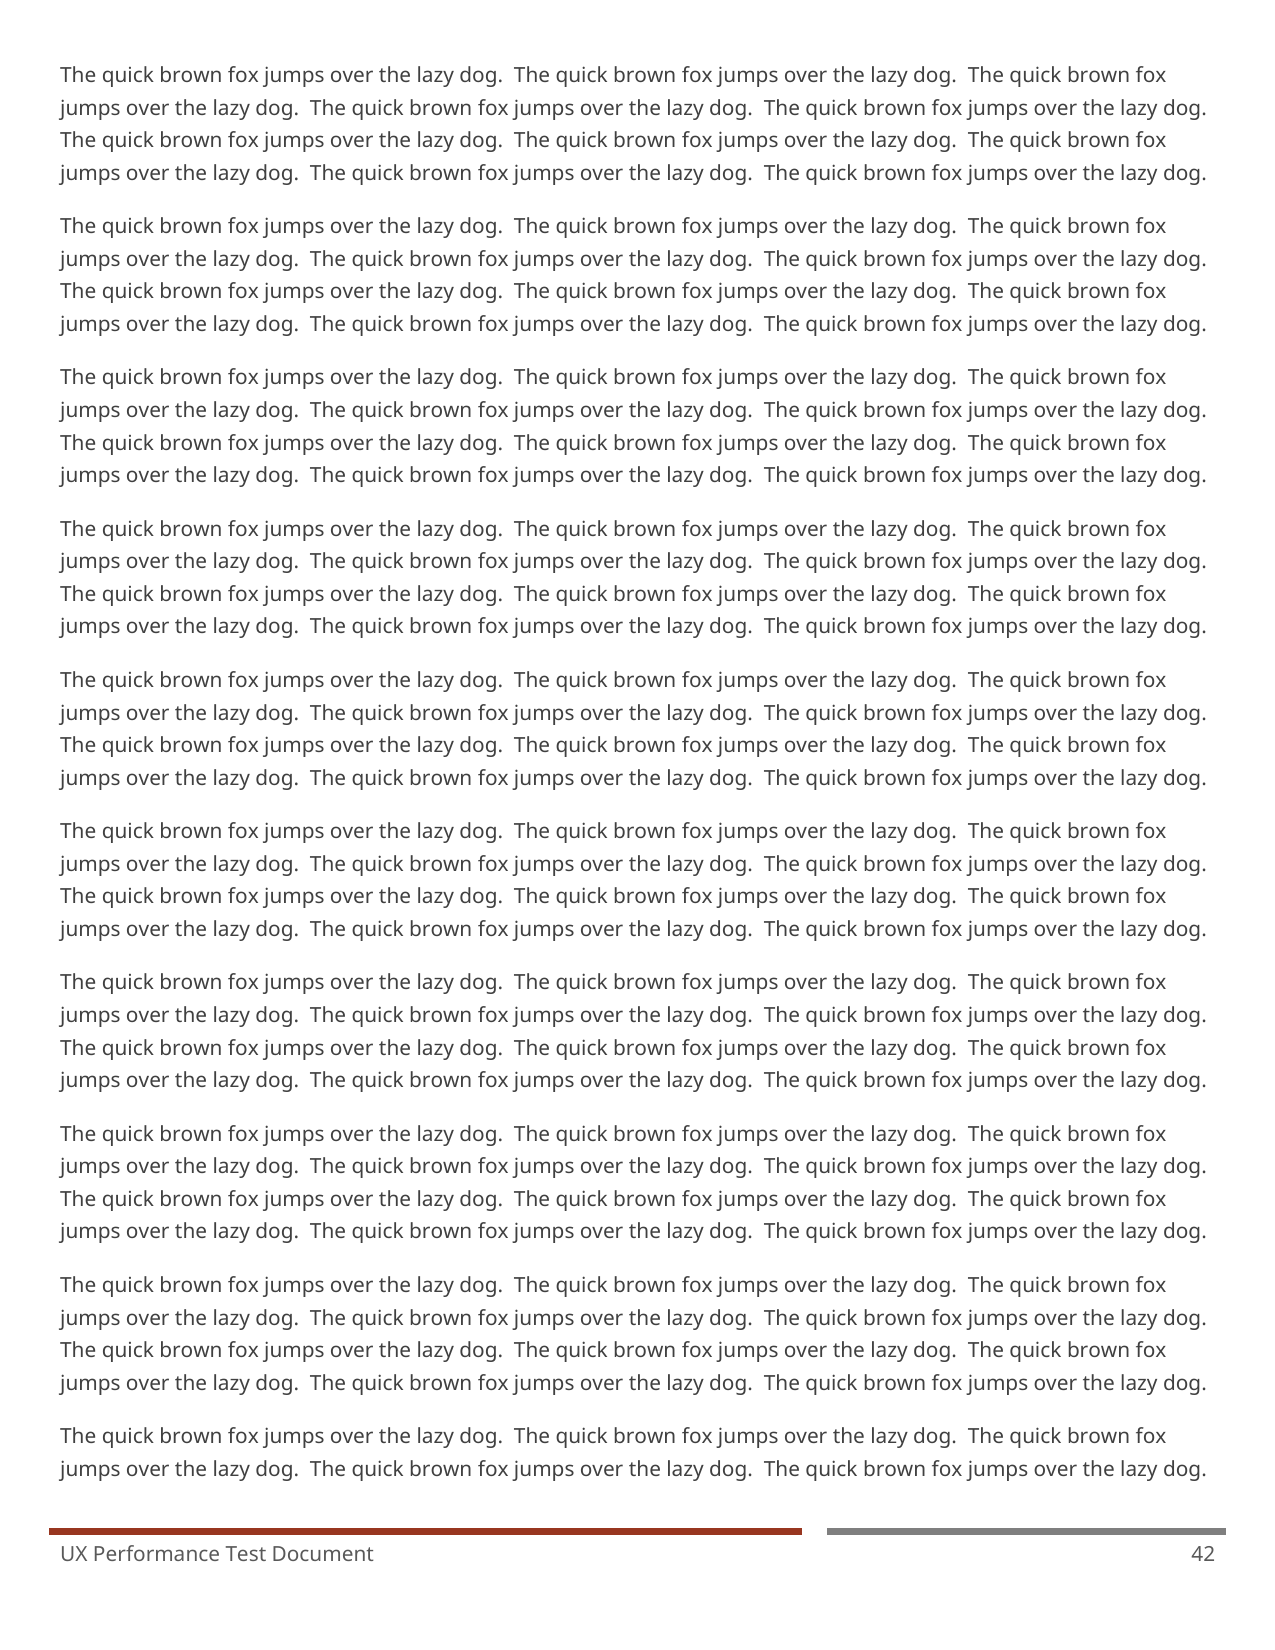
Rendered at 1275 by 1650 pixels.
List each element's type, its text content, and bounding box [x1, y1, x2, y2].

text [60, 60, 1215, 186]
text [60, 1421, 1215, 1482]
